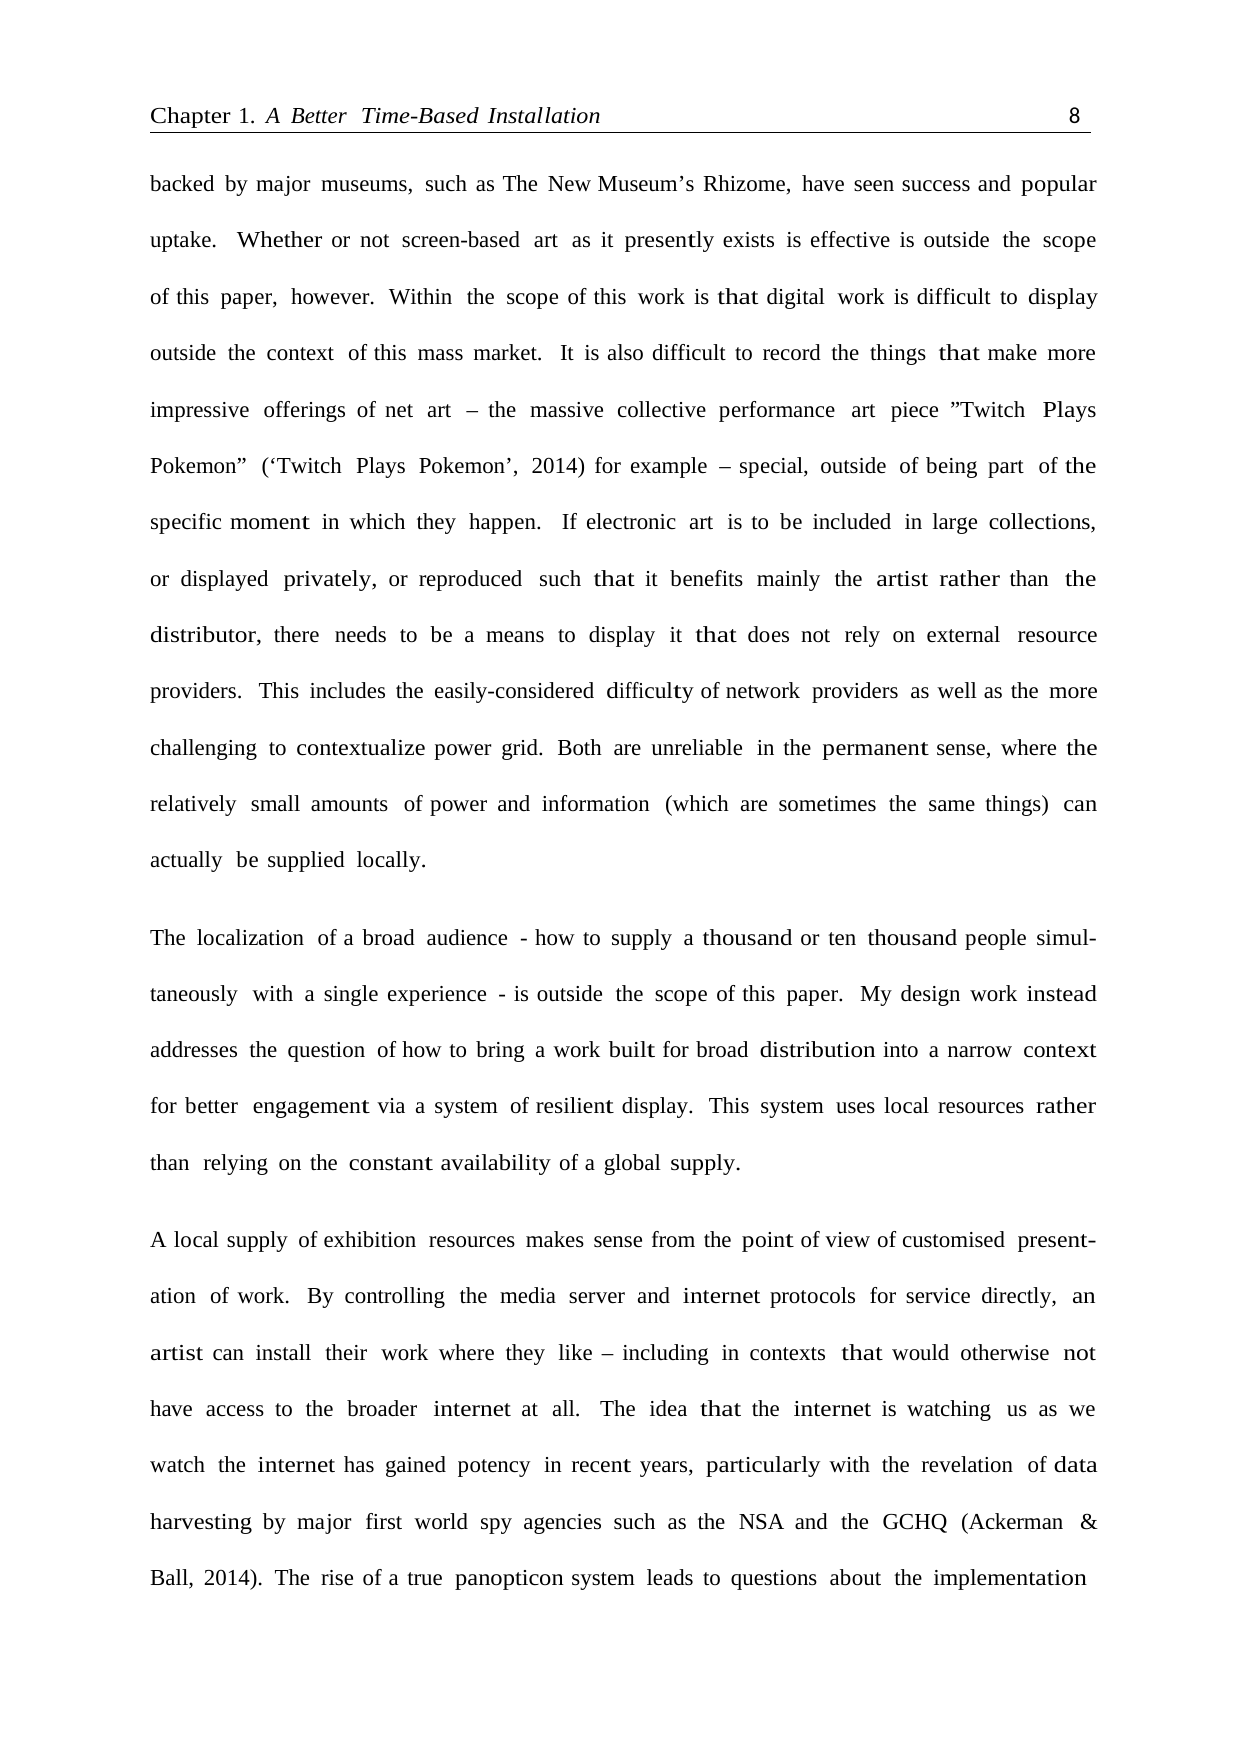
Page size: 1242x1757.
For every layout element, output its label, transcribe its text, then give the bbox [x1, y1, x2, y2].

text The localization of a broad audience - how to supply a thousand or ten thousand people simul- taneously with a single experience - is outside the scope of this paper. My design work instead addresses the question of how to bring a work built for broad distribution into a narrow context for better engagement via a system of resilient display. This system uses local resources rather than relying on the constant availability of a global supply. [150, 923, 1098, 1175]
text A local supply of exhibition resources makes sense from the point of view of customised present- ation of work. By controlling the media server and internet protocols for service directly, an artist can install their work where they like – including in contexts that would otherwise not have access to the broader internet at all. The idea that the internet is watching us as we watch the internet has gained potency in recent years, particularly with the revelation of data harvesting by major first world spy agencies such as the NSA and the GCHQ (Ackerman & Ball, 2014). The rise of a true panopticon system leads to questions about the implementation [150, 1226, 1098, 1591]
text backed by major museums, such as The New Museum’s Rhizome, have seen success and popular uptake. Whether or not screen-based art as it presently exists is effective is outside the scope of this paper, however. Within the scope of this work is that digital work is difficult to display outside the context of this mass market. It is also difficult to record the things that make more impressive offerings of net art – the massive collective performance art piece ”Twitch Plays Pokemon” (‘Twitch Plays Pokemon’, 2014) for example – special, outside of being part of the specific moment in which they happen. If electronic art is to be included in large collections, or displayed privately, or reproduced such that it benefits mainly the artist rather than the distributor, there needs to be a means to display it that does not rely on external resource providers. This includes the easily-considered difficulty of network providers as well as the more challenging to contextualize power grid. Both are unreliable in the permanent sense, where the relatively small amounts of power and information (which are sometimes the same things) can actually be supplied locally. [150, 170, 1098, 873]
